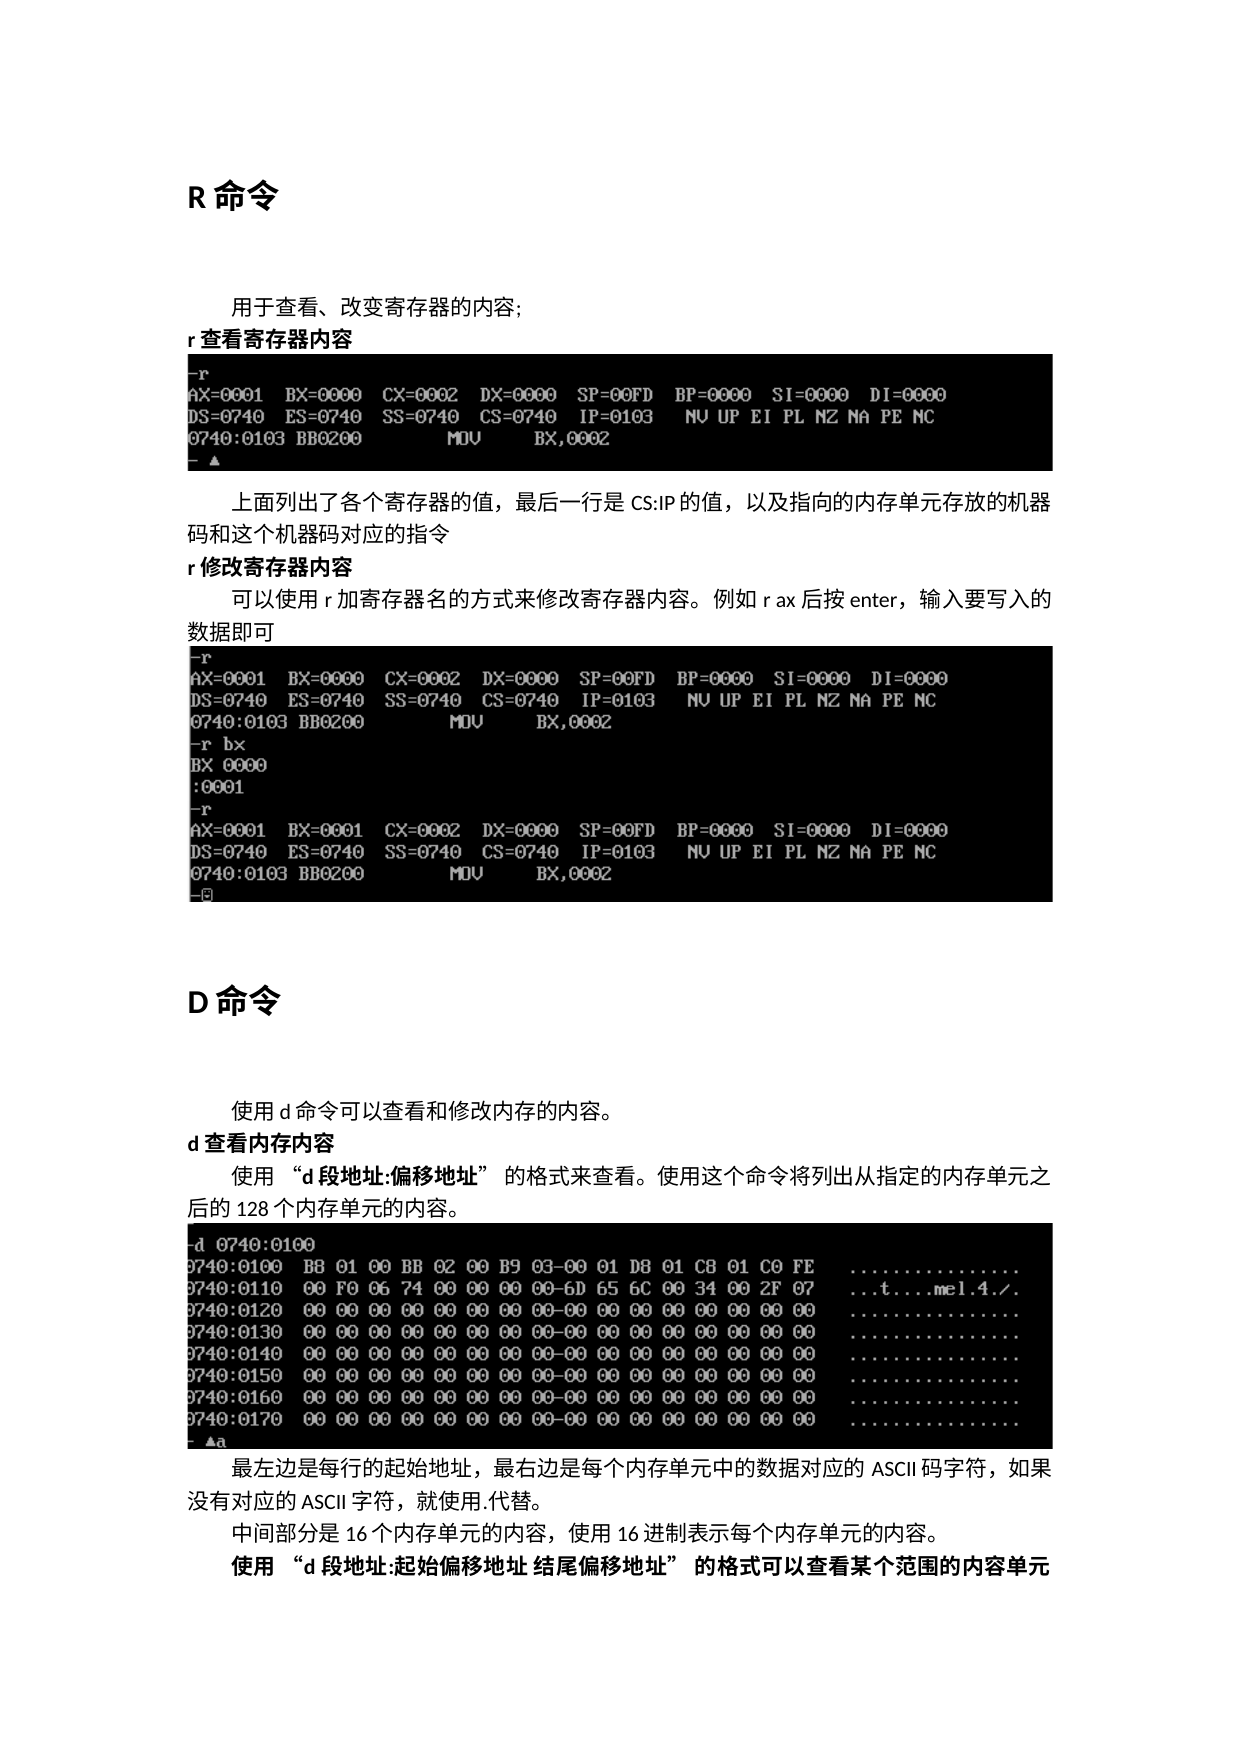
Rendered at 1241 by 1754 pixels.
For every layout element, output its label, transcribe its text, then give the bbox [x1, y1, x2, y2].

picture [187, 1223, 1053, 1449]
text d 查看内存内容 [187, 1126, 1053, 1158]
text 可以使用r 加寄存器名的方式来修改寄存器内容。例如r ax 后按enter，输入要写入的数据即可 [187, 582, 1053, 646]
subtitle R命令 [187, 162, 1053, 227]
picture [187, 354, 1053, 471]
text 最左边是每行的起始地址，最右边是每个内存单元中的数据对应的ASCII码字符，如果没有对应的ASCII字符，就使用.代替。 [187, 1451, 1053, 1516]
picture [187, 646, 1053, 902]
text 使用 “d 段地址:偏移地址” 的格式来查看。使用这个命令将列出从指定的内存单元之后的128个内存单元的内容。 [187, 1158, 1053, 1223]
text r修改寄存器内容 [187, 549, 1053, 582]
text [187, 1548, 1053, 1581]
text 使用d命令可以查看和修改内存的内容。 [187, 1093, 1053, 1126]
text 上面列出了各个寄存器的值，最后一行是CS:IP的值，以及指向的内存单元存放的机器码和这个机器码对应的指令 [187, 484, 1053, 549]
subtitle D命令 [187, 966, 1053, 1031]
text 用于查看、改变寄存器的内容; [187, 289, 1053, 322]
text r查看寄存器内容 [187, 322, 1053, 354]
text 中间部分是16个内存单元的内容，使用16进制表示每个内存单元的内容。 [187, 1516, 1053, 1548]
